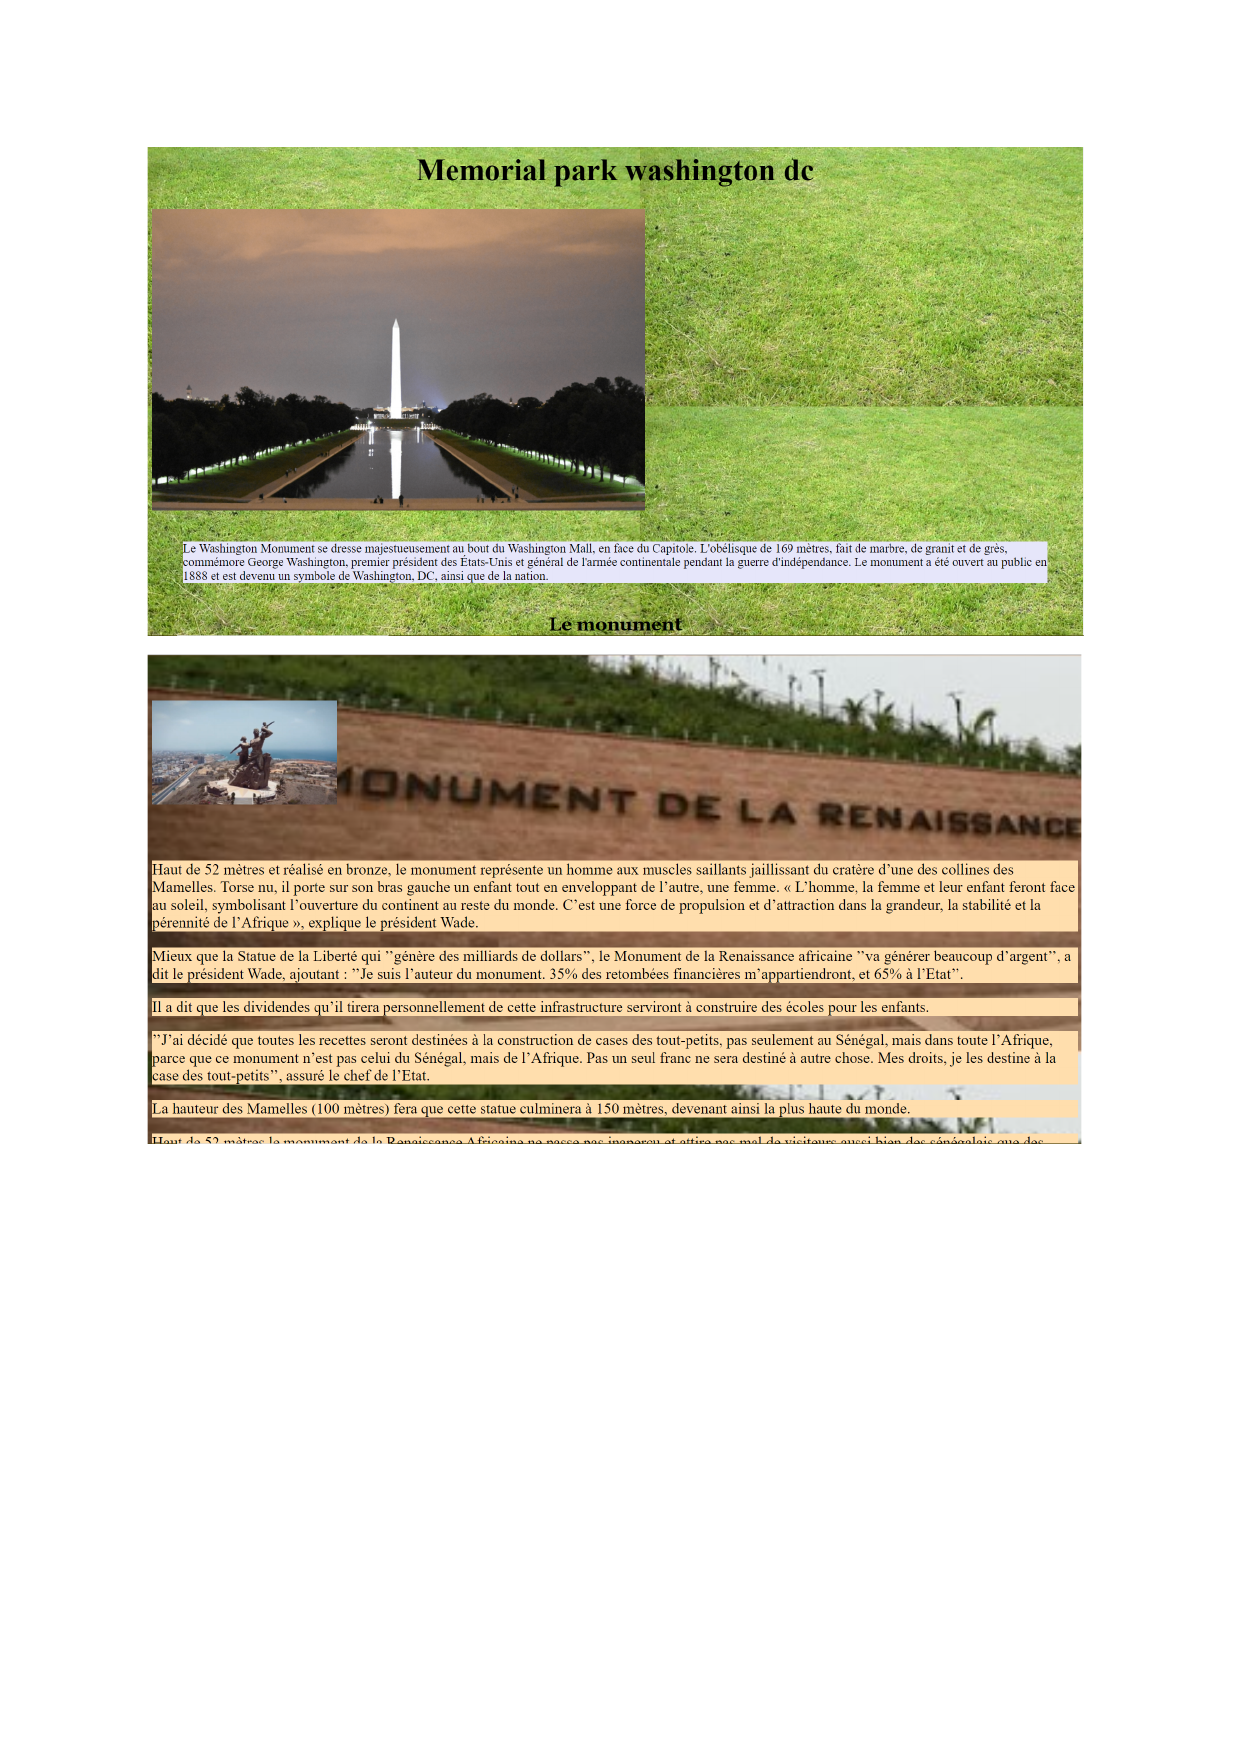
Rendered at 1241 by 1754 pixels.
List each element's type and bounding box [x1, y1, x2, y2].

picture [147, 654, 1082, 1144]
picture [147, 147, 1084, 636]
